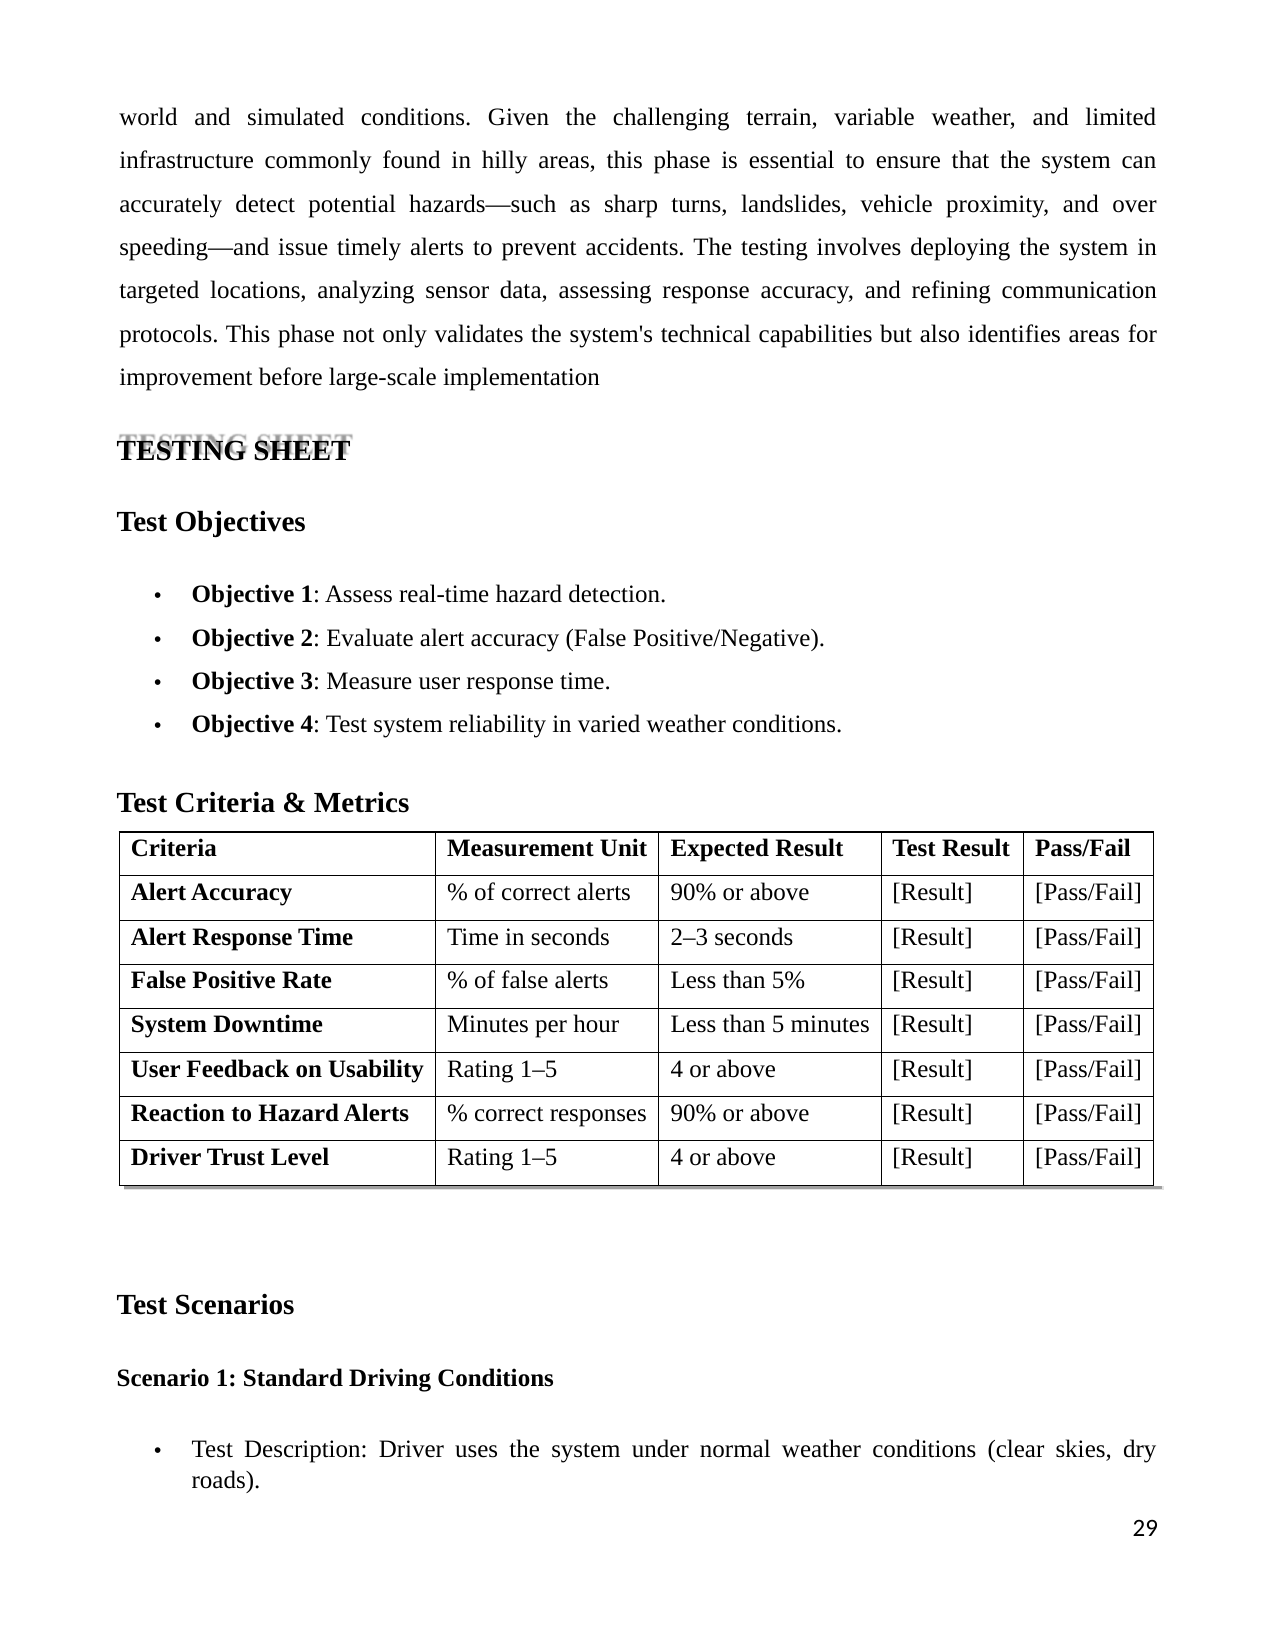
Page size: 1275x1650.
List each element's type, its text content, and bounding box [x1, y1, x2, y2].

subtitle Test Objectives [116, 504, 1157, 537]
table_cell [Result] [882, 876, 1023, 920]
table_cell % of false alerts [436, 965, 658, 1008]
subtitle Test Scenarios [116, 1287, 1157, 1321]
table_cell [Result] [882, 921, 1023, 964]
list Objective 4: Test system reliability in varied weather conditions. [154, 709, 1158, 738]
table_cell [Pass/Fail] [1024, 965, 1153, 1008]
table_cell [Pass/Fail] [1024, 1053, 1153, 1096]
table_header Pass/Fail [1024, 833, 1153, 875]
table_cell Reaction to Hazard Alerts [120, 1097, 435, 1140]
table_cell [Result] [882, 965, 1023, 1008]
table_cell [Result] [882, 1141, 1023, 1185]
table_cell Driver Trust Level [120, 1141, 435, 1185]
table_cell [Pass/Fail] [1024, 1009, 1153, 1052]
table_cell Minutes per hour [436, 1009, 658, 1052]
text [118, 102, 1158, 391]
table_cell [Pass/Fail] [1024, 1097, 1153, 1140]
table_header Measurement Unit [436, 833, 658, 875]
table_cell Less than 5% [659, 965, 881, 1008]
list Objective 1: Assess real-time hazard detection. [154, 579, 1158, 608]
subtitle Test Criteria & Metrics [116, 785, 1157, 818]
table_cell % correct responses [436, 1097, 658, 1140]
table_cell % of correct alerts [436, 876, 658, 920]
table_cell False Positive Rate [120, 965, 435, 1008]
table_cell 4 or above [659, 1053, 881, 1096]
picture [98, 415, 389, 480]
table_cell Time in seconds [436, 921, 658, 964]
table_cell [Pass/Fail] [1024, 921, 1153, 964]
table_cell [Pass/Fail] [1024, 1141, 1153, 1185]
table_header Expected Result [659, 833, 881, 875]
table_cell 4 or above [659, 1141, 881, 1185]
subtitle Scenario 1: Standard Driving Conditions [116, 1363, 1157, 1391]
table_cell Rating 1–5 [436, 1053, 658, 1096]
table_cell [Result] [882, 1053, 1023, 1096]
table_cell 90% or above [659, 876, 881, 920]
table_cell 2–3 seconds [659, 921, 881, 964]
list Objective 2: Evaluate alert accuracy (False Positive/Negative). [154, 623, 1158, 651]
subtitle TESTING SHEET [116, 433, 1157, 467]
table_cell User Feedback on Usability [120, 1053, 435, 1096]
table_cell System Downtime [120, 1009, 435, 1052]
table_header Criteria [120, 833, 435, 875]
table_header Test Result [882, 833, 1023, 875]
table_cell 90% or above [659, 1097, 881, 1140]
table_cell [Pass/Fail] [1024, 876, 1153, 920]
table_cell Alert Response Time [120, 921, 435, 964]
table_cell Rating 1–5 [436, 1141, 658, 1185]
table_cell Alert Accuracy [120, 876, 435, 920]
list Test Description: Driver uses the system under normal weather conditions (clear skies, dry roads). [154, 1434, 1158, 1494]
table_cell [Result] [882, 1009, 1023, 1052]
list Objective 3: Measure user response time. [154, 666, 1158, 694]
table_cell [Result] [882, 1097, 1023, 1140]
table_cell Less than 5 minutes [659, 1009, 881, 1052]
